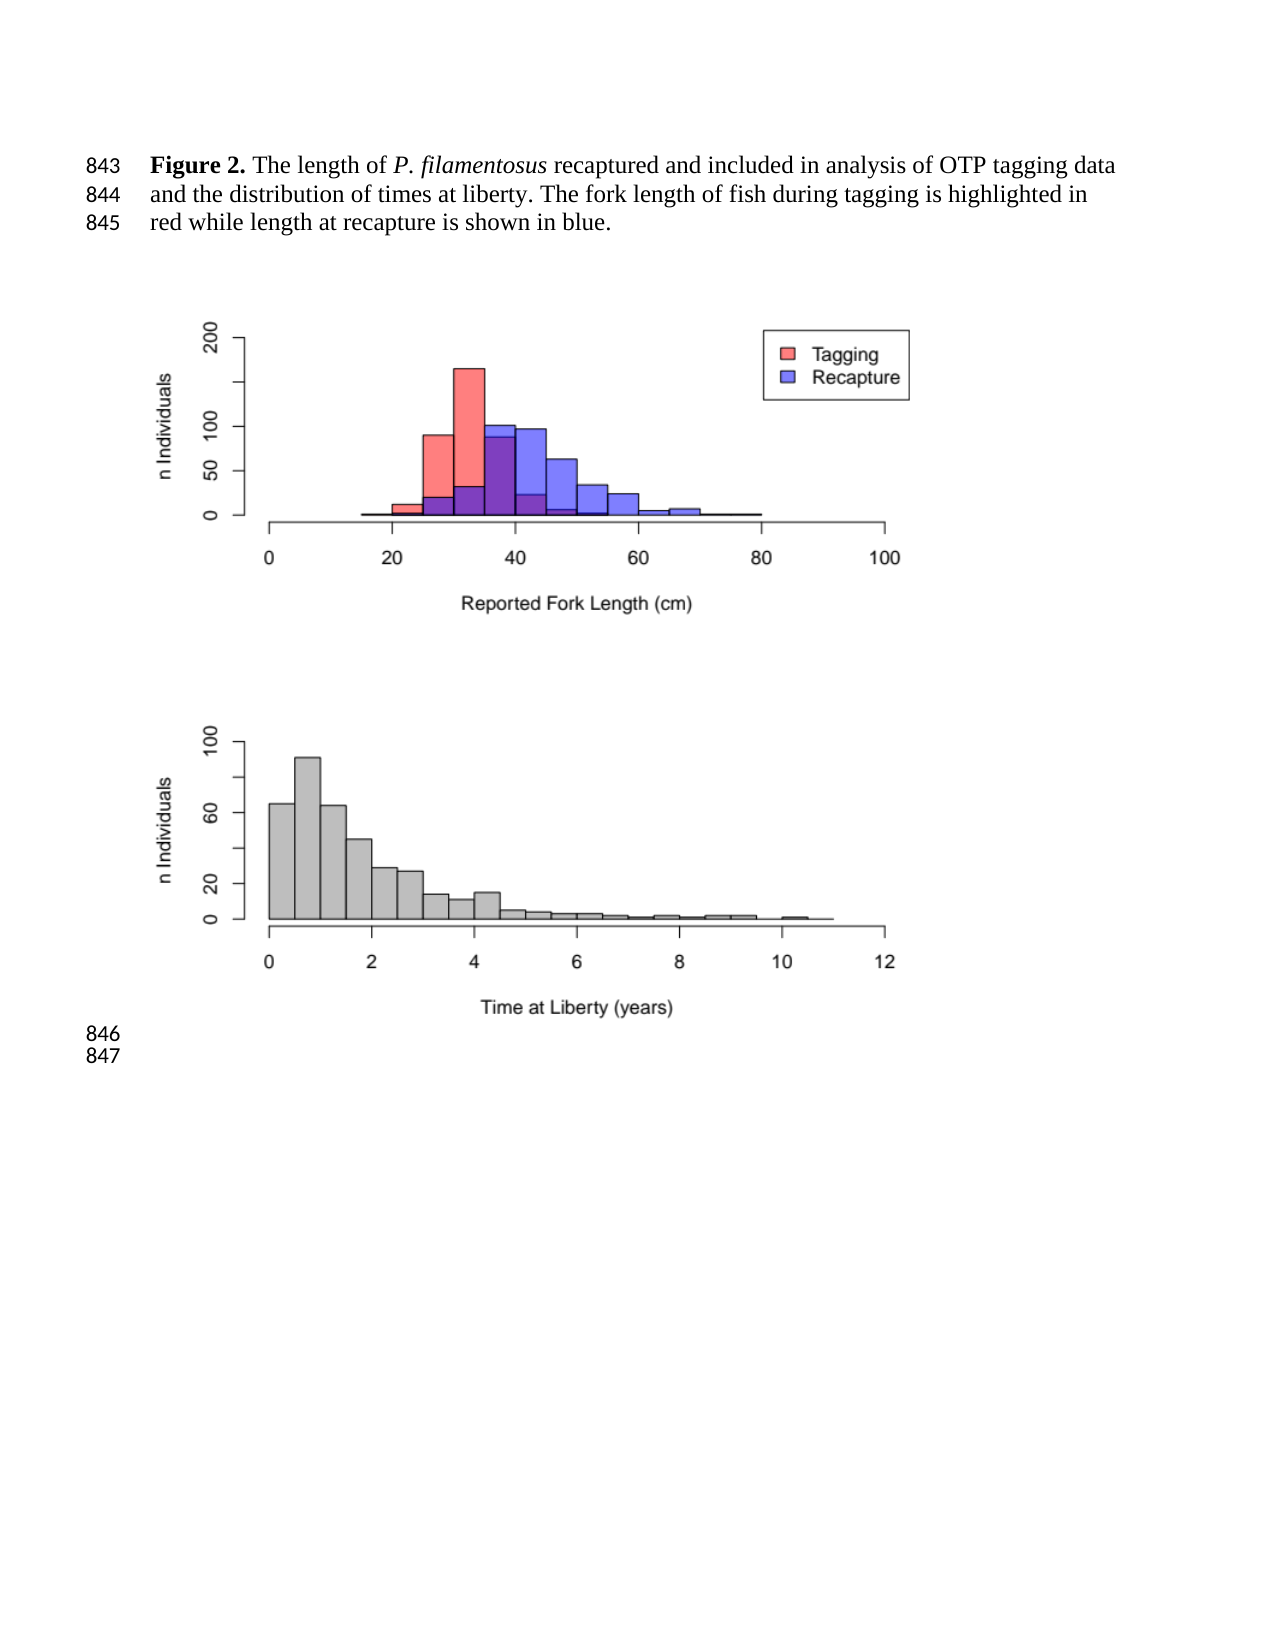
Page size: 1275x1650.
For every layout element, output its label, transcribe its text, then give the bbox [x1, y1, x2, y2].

text Figure 2. The length of P. filamentosus recaptured and included in analysis of OTP tagging data and the distribution of times at liberty. The fork length of fish during tagging is highlighted in red while length at recapture is shown in blue. [150, 150, 1125, 236]
